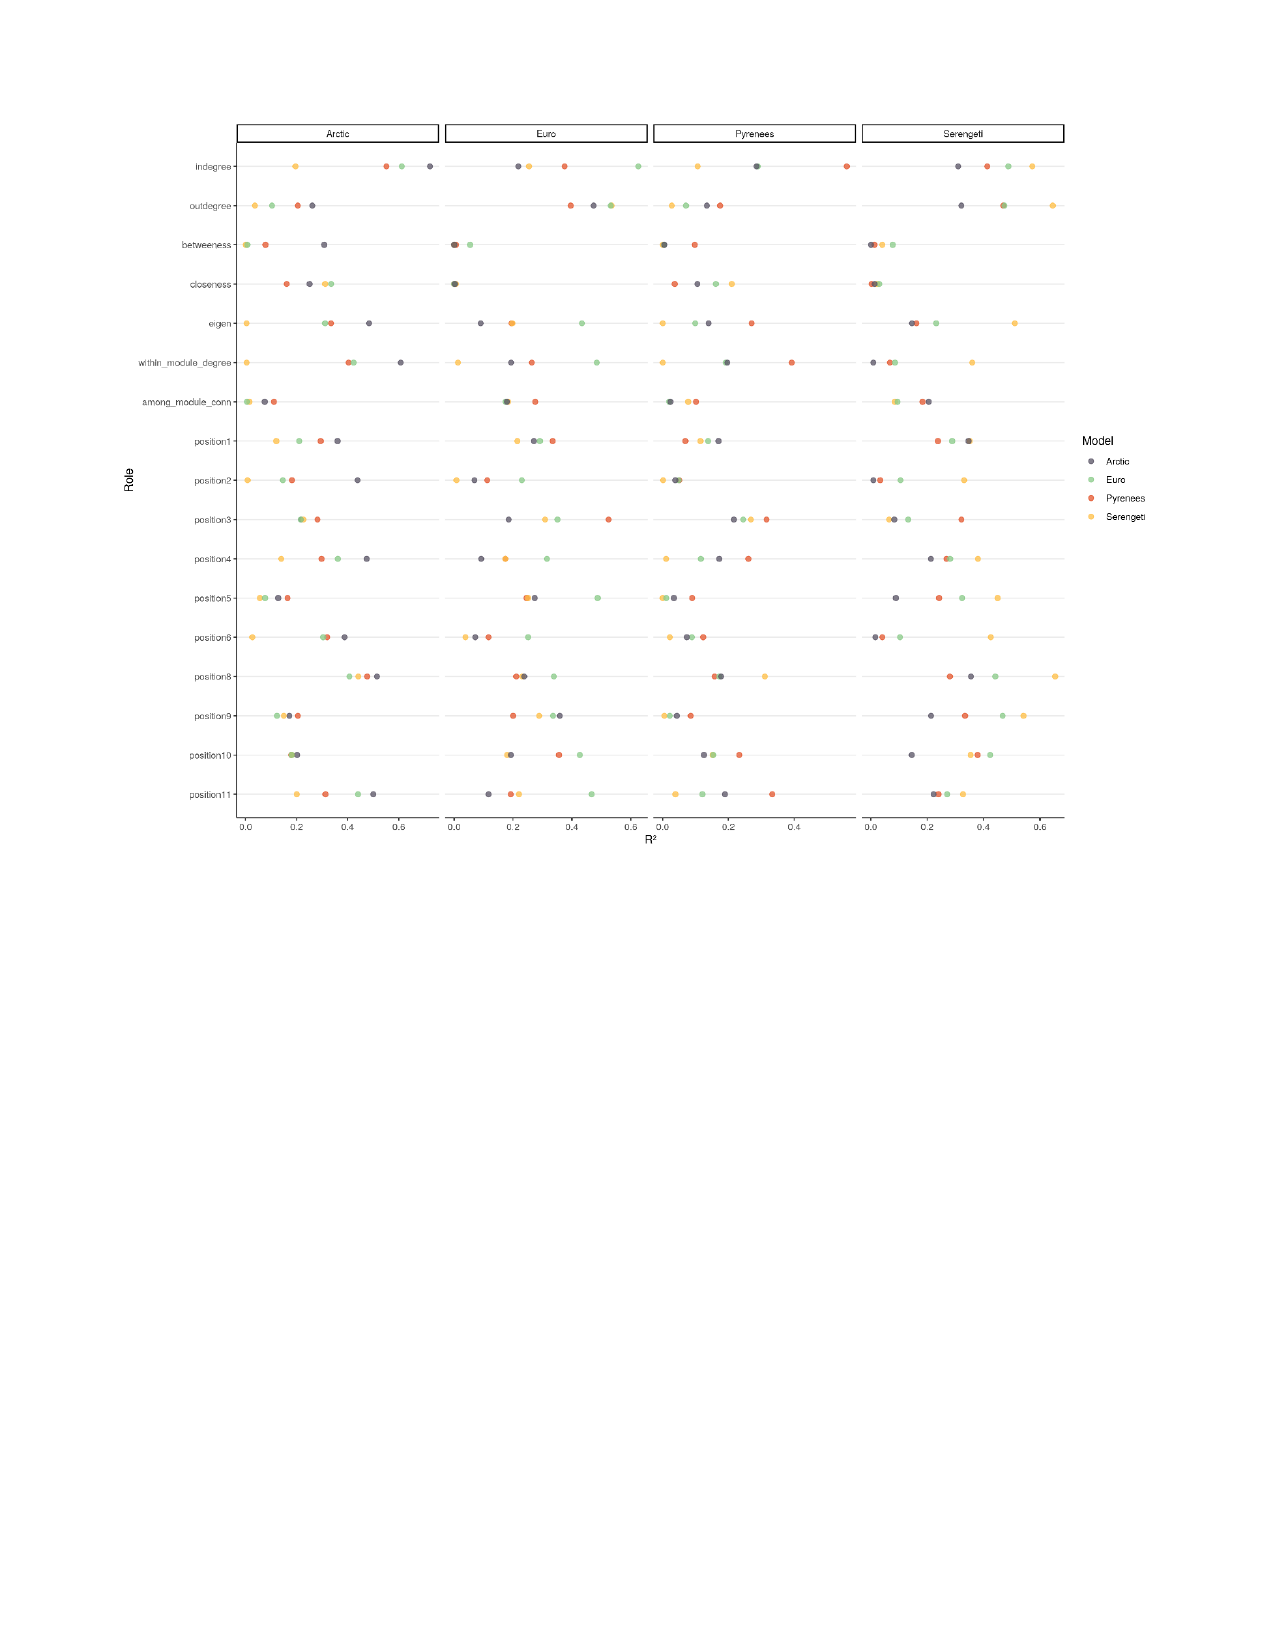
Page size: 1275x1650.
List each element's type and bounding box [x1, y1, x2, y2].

picture [118, 118, 1157, 852]
